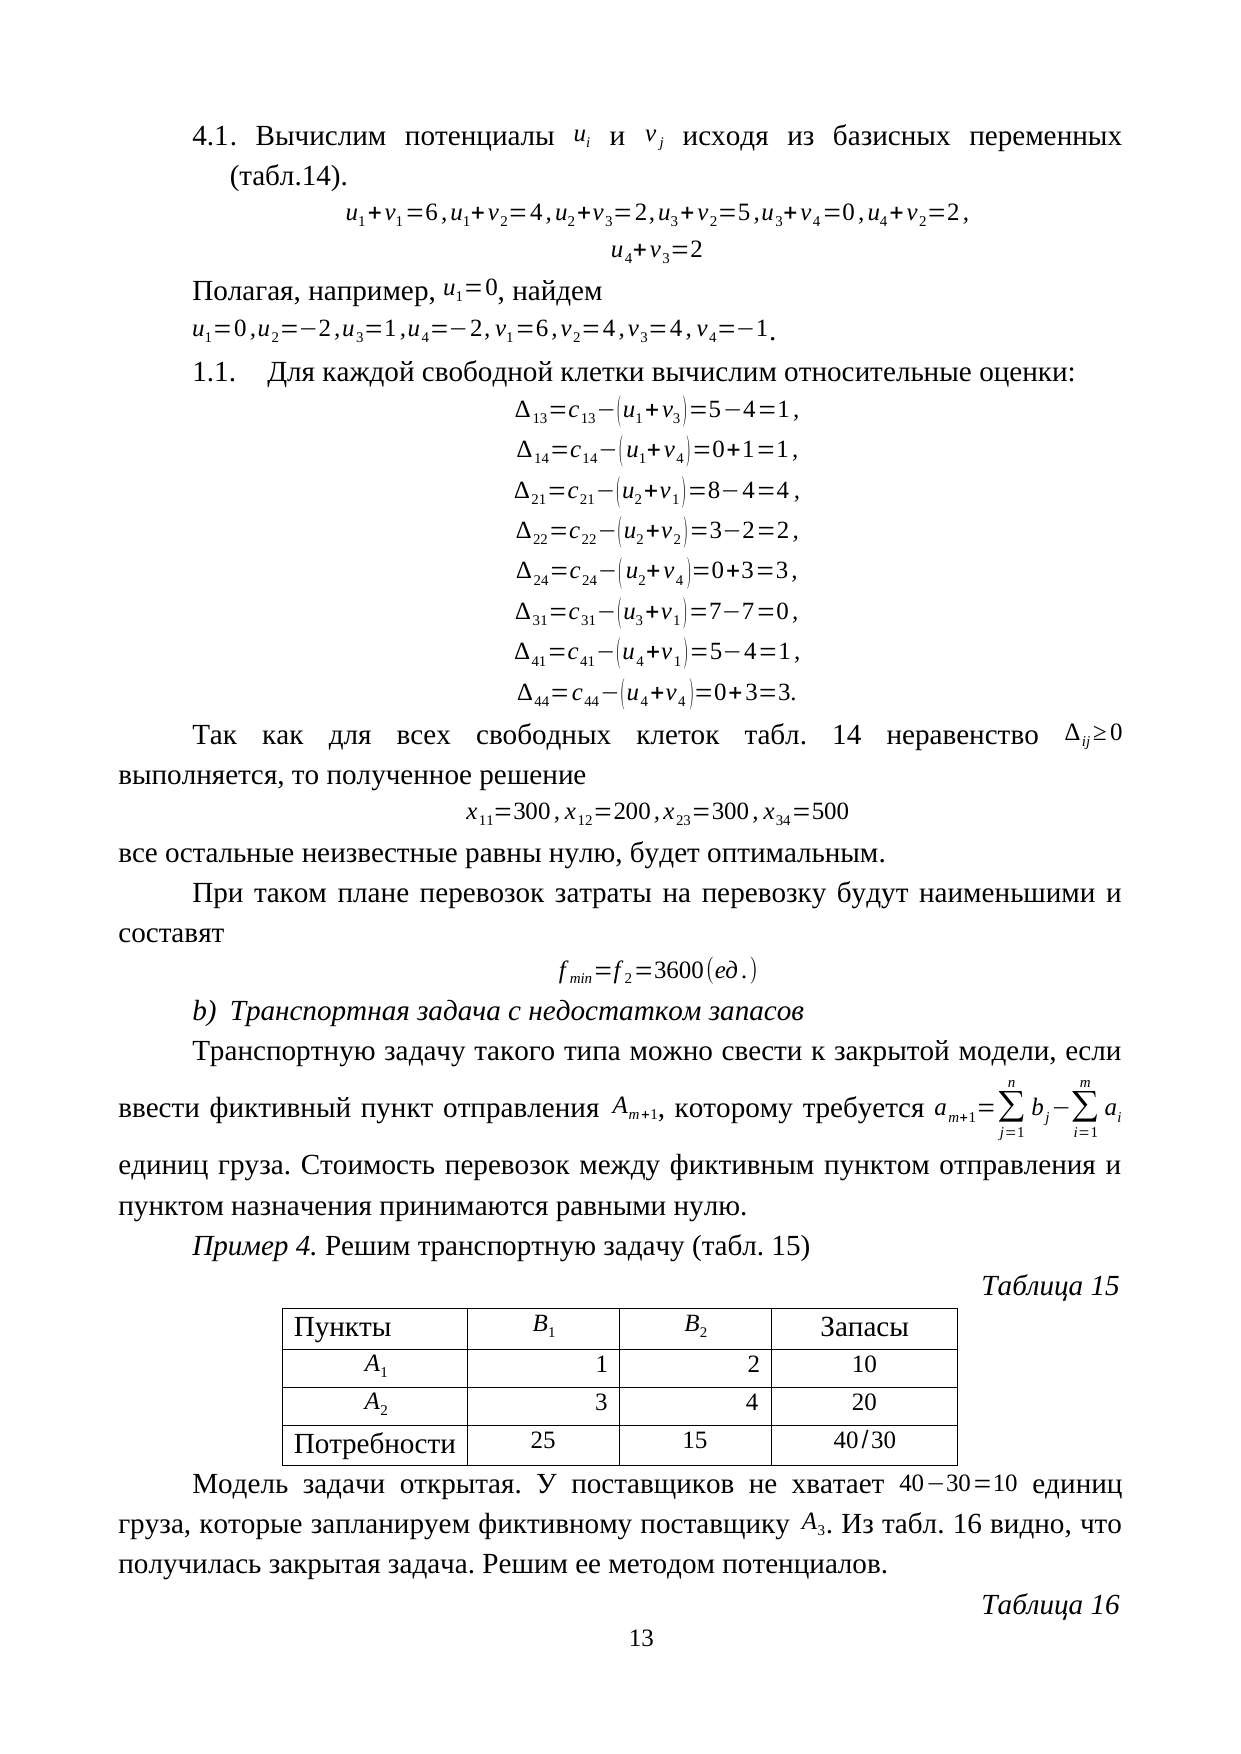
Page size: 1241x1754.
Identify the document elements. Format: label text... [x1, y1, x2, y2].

list Транспортная задача с недостатком запасов [192, 993, 1122, 1027]
text При таком плане перевозок затраты на перевозку будут наименьшими и составят [118, 875, 1122, 949]
text все остальные неизвестные равны нулю, будет оптимальным. [118, 835, 1122, 868]
list . Вычислим потенциалы и исходя из базисных переменных (табл.14). [192, 118, 1122, 192]
table_cell [283, 1388, 467, 1425]
table_header Запасы [772, 1309, 957, 1348]
text Транспортную задачу такого типа можно свести к закрытой модели, если ввести фиктивный пункт отправления , которому требуется единиц груза. Стоимость перевозок между фиктивным пунктом отправления и пунктом назначения принимаются равными нулю. [118, 1033, 1122, 1221]
table_cell [772, 1388, 957, 1425]
text Так как для всех свободных клеток табл. 14 неравенство выполняется, то полученное решение [118, 717, 1122, 791]
table_cell [468, 1426, 619, 1465]
text Пример 4. Решим транспортную задачу (табл. 15) [118, 1228, 1122, 1261]
table_cell [772, 1350, 957, 1387]
table_cell [620, 1426, 771, 1465]
table_header [620, 1309, 771, 1348]
table_cell [468, 1350, 619, 1387]
table_header [468, 1309, 619, 1348]
table_header Пункты [283, 1309, 467, 1348]
table_cell [283, 1350, 467, 1387]
text Модель задачи открытая. У поставщиков не хватает единиц груза, которые запланируем фиктивному поставщику . Из табл. 16 видно, что получилась закрытая задача. Решим ее методом потенциалов. [118, 1466, 1122, 1580]
table_cell [620, 1388, 771, 1425]
list Для каждой свободной клетки вычислим относительные оценки: [192, 354, 1122, 387]
text Таблица 15 [118, 1268, 1122, 1302]
table_cell Потребности [283, 1426, 467, 1465]
table_cell [620, 1350, 771, 1387]
text Полагая, например, , найдем [118, 273, 1122, 306]
text Таблица 16 [118, 1587, 1122, 1620]
text . [118, 313, 1122, 347]
table_cell [468, 1388, 619, 1425]
table_cell [772, 1426, 957, 1465]
